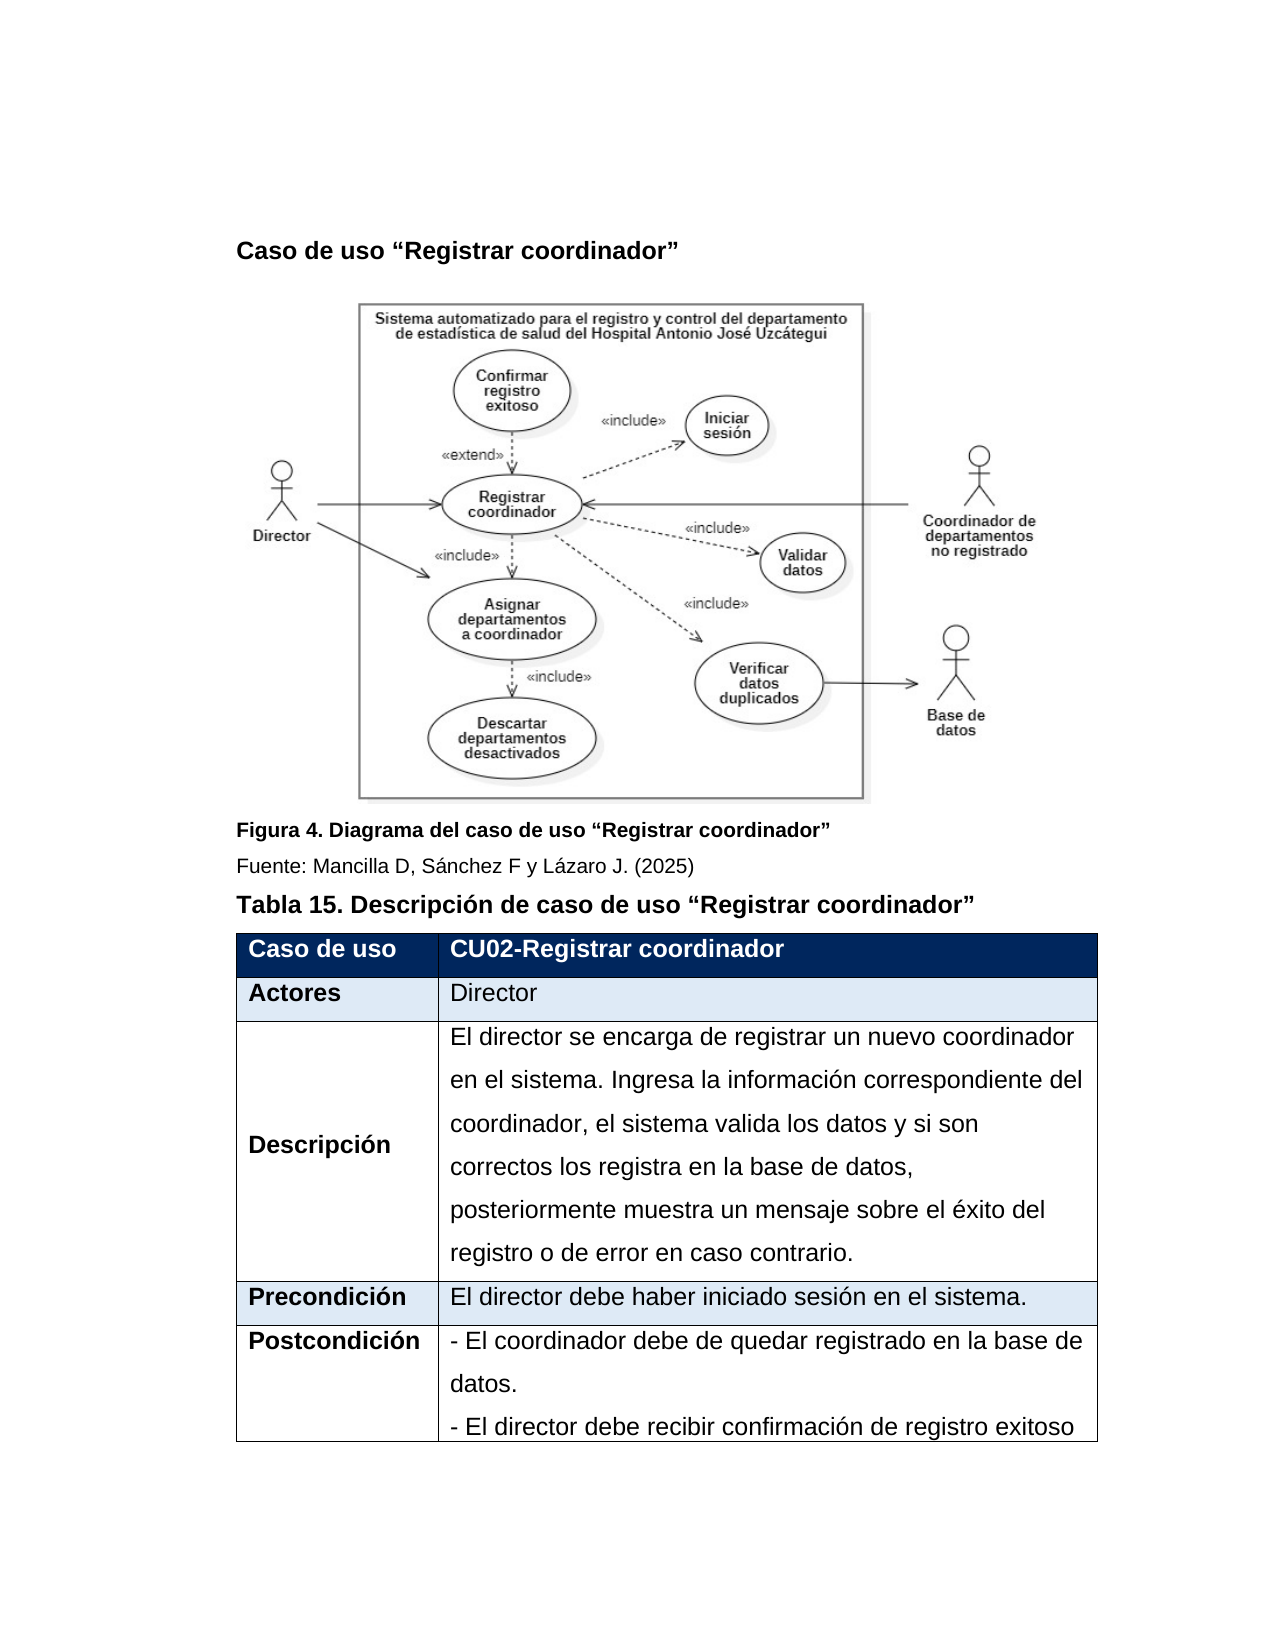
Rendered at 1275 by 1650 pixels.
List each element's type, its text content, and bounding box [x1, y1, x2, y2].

table_cell Director [439, 978, 1097, 1021]
table_cell Precondición [237, 1282, 438, 1325]
table_header Caso de uso [237, 934, 438, 977]
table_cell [439, 1326, 1097, 1441]
subtitle Caso de uso “Registrar coordinador” [236, 236, 1098, 265]
table_cell Descripción [237, 1022, 438, 1281]
text Fuente: Mancilla D, Sánchez F y Lázaro J. (2025) [236, 854, 1098, 878]
table_cell El director se encarga de registrar un nuevo coordinador en el sistema. Ingresa la información correspondiente del coordinador, el sistema valida los datos y si son correctos los registra en la base de datos, posteriormente muestra un mensaje sobre el éxito del registro o de error en caso contrario. [439, 1022, 1097, 1281]
table_cell Postcondición [237, 1326, 438, 1441]
table_cell El director debe haber iniciado sesión en el sistema. [439, 1282, 1097, 1325]
table_cell Actores [237, 978, 438, 1021]
table_header CU02-Registrar coordinador [439, 934, 1097, 977]
picture [236, 293, 1096, 804]
